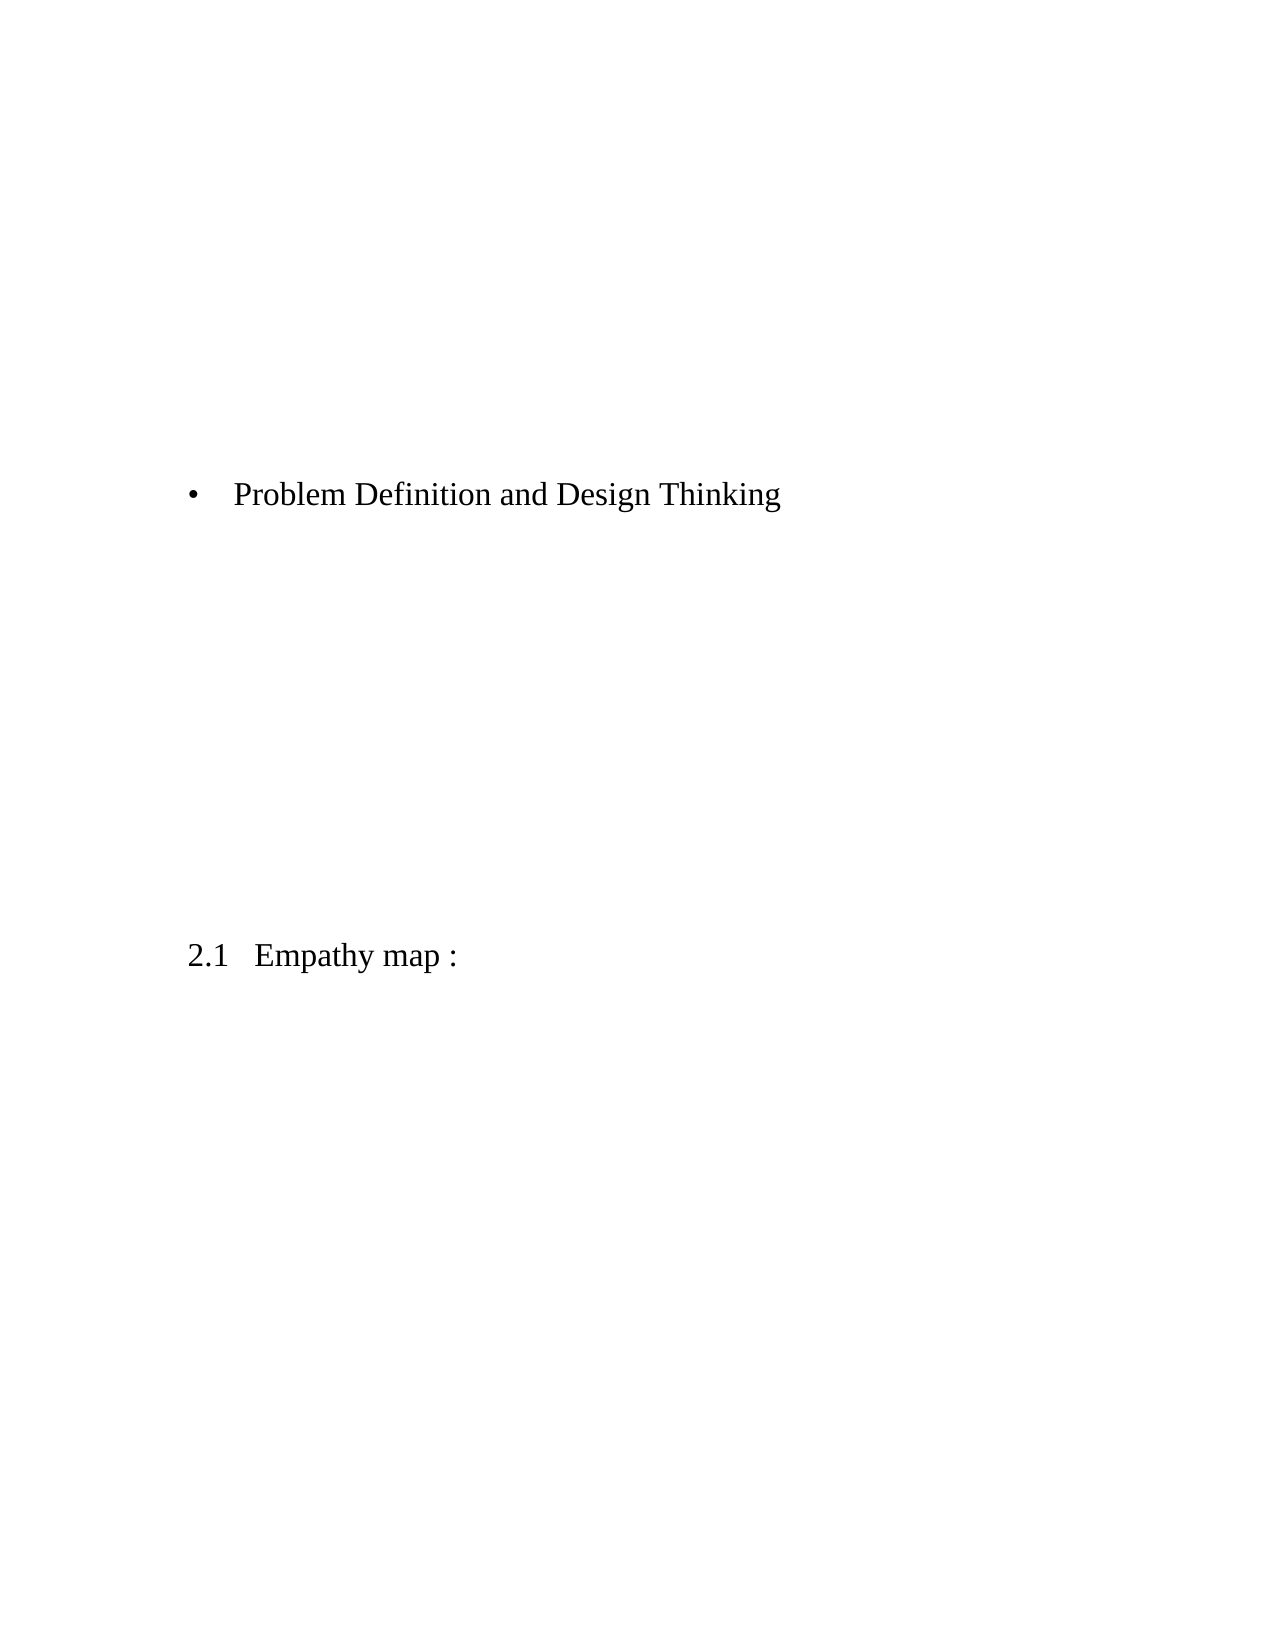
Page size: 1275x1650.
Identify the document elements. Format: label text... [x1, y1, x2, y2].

text 2.1 Empathy map : [187, 936, 1125, 974]
list Problem Definition and Design Thinking [187, 474, 1125, 513]
